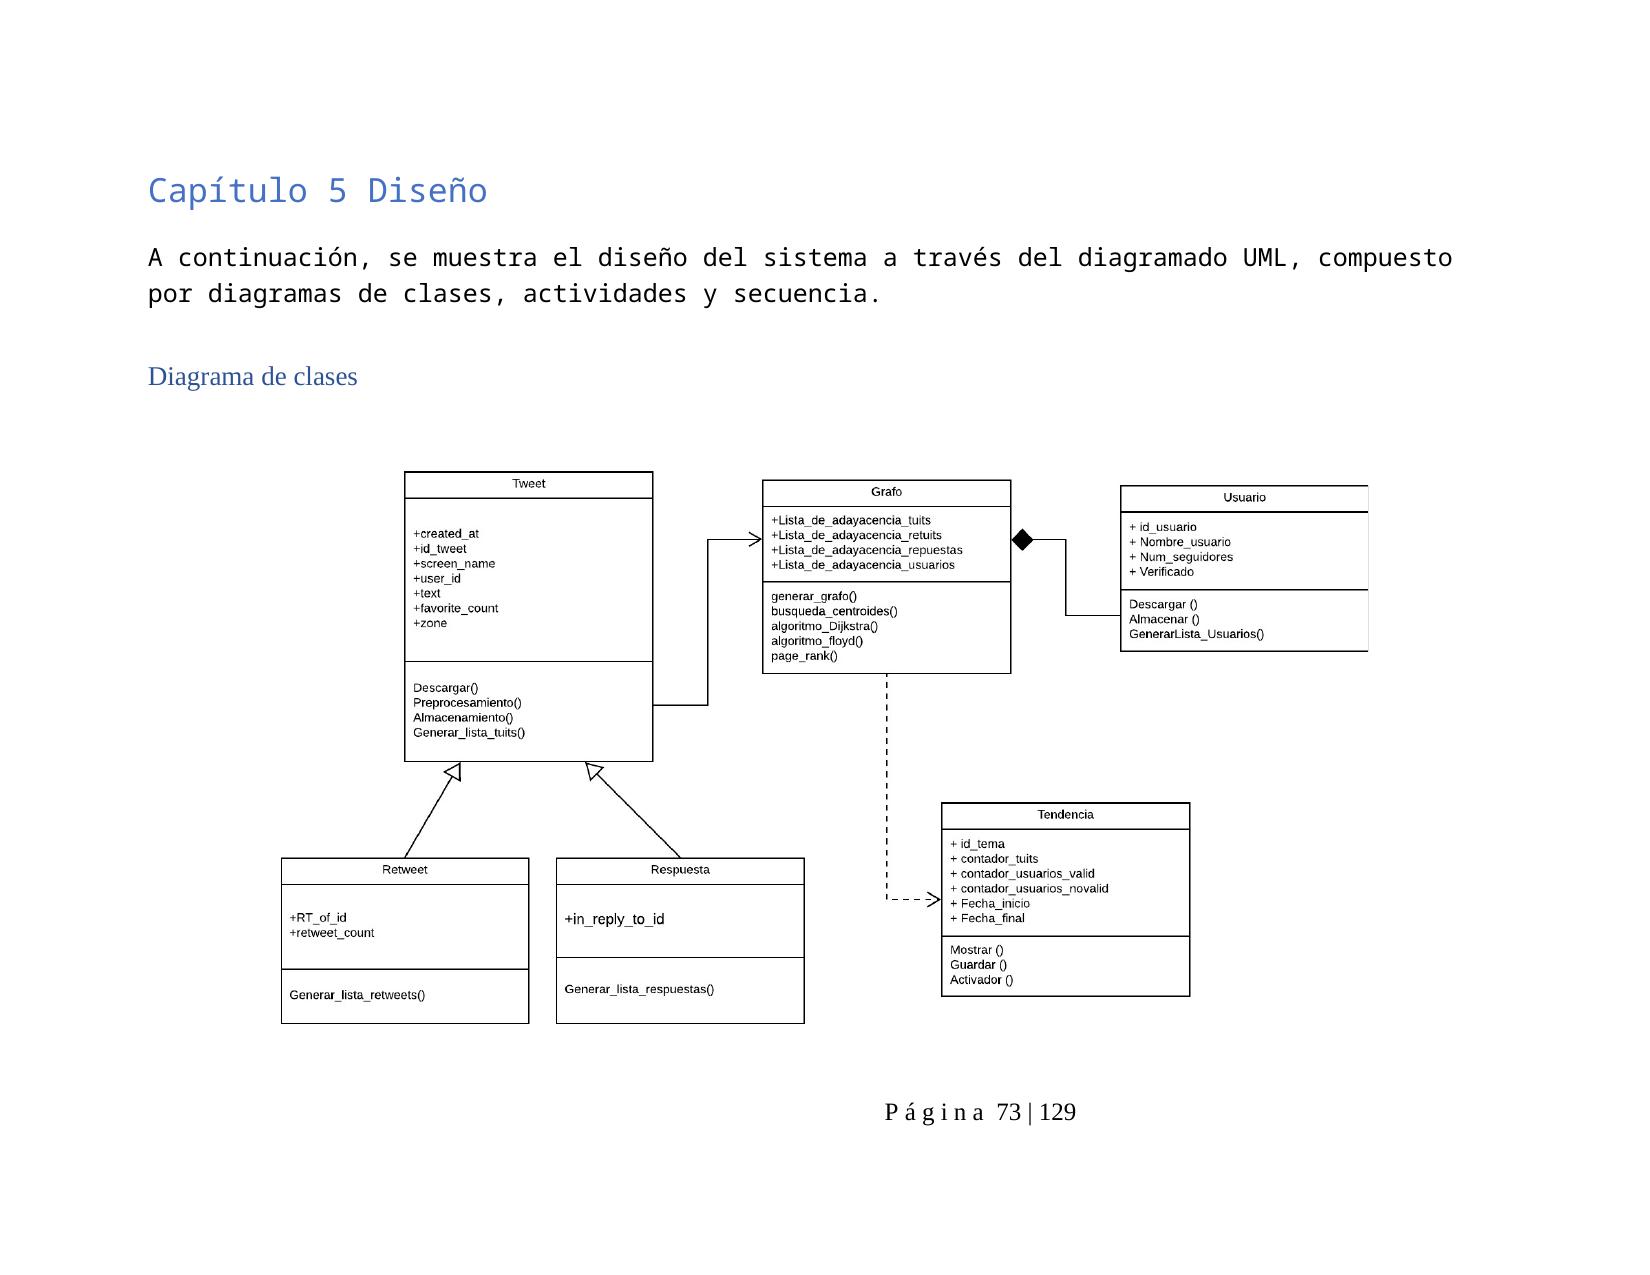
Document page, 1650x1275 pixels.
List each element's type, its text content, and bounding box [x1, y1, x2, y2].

subtitle Diagrama de clases [148, 360, 1514, 391]
text A continuación, se muestra el diseño del sistema a través del diagramado UML, compuesto por diagramas de clases, actividades y secuencia. [148, 240, 1503, 310]
subtitle Capítulo 5 Diseño [148, 167, 1514, 212]
picture [281, 471, 1369, 1024]
